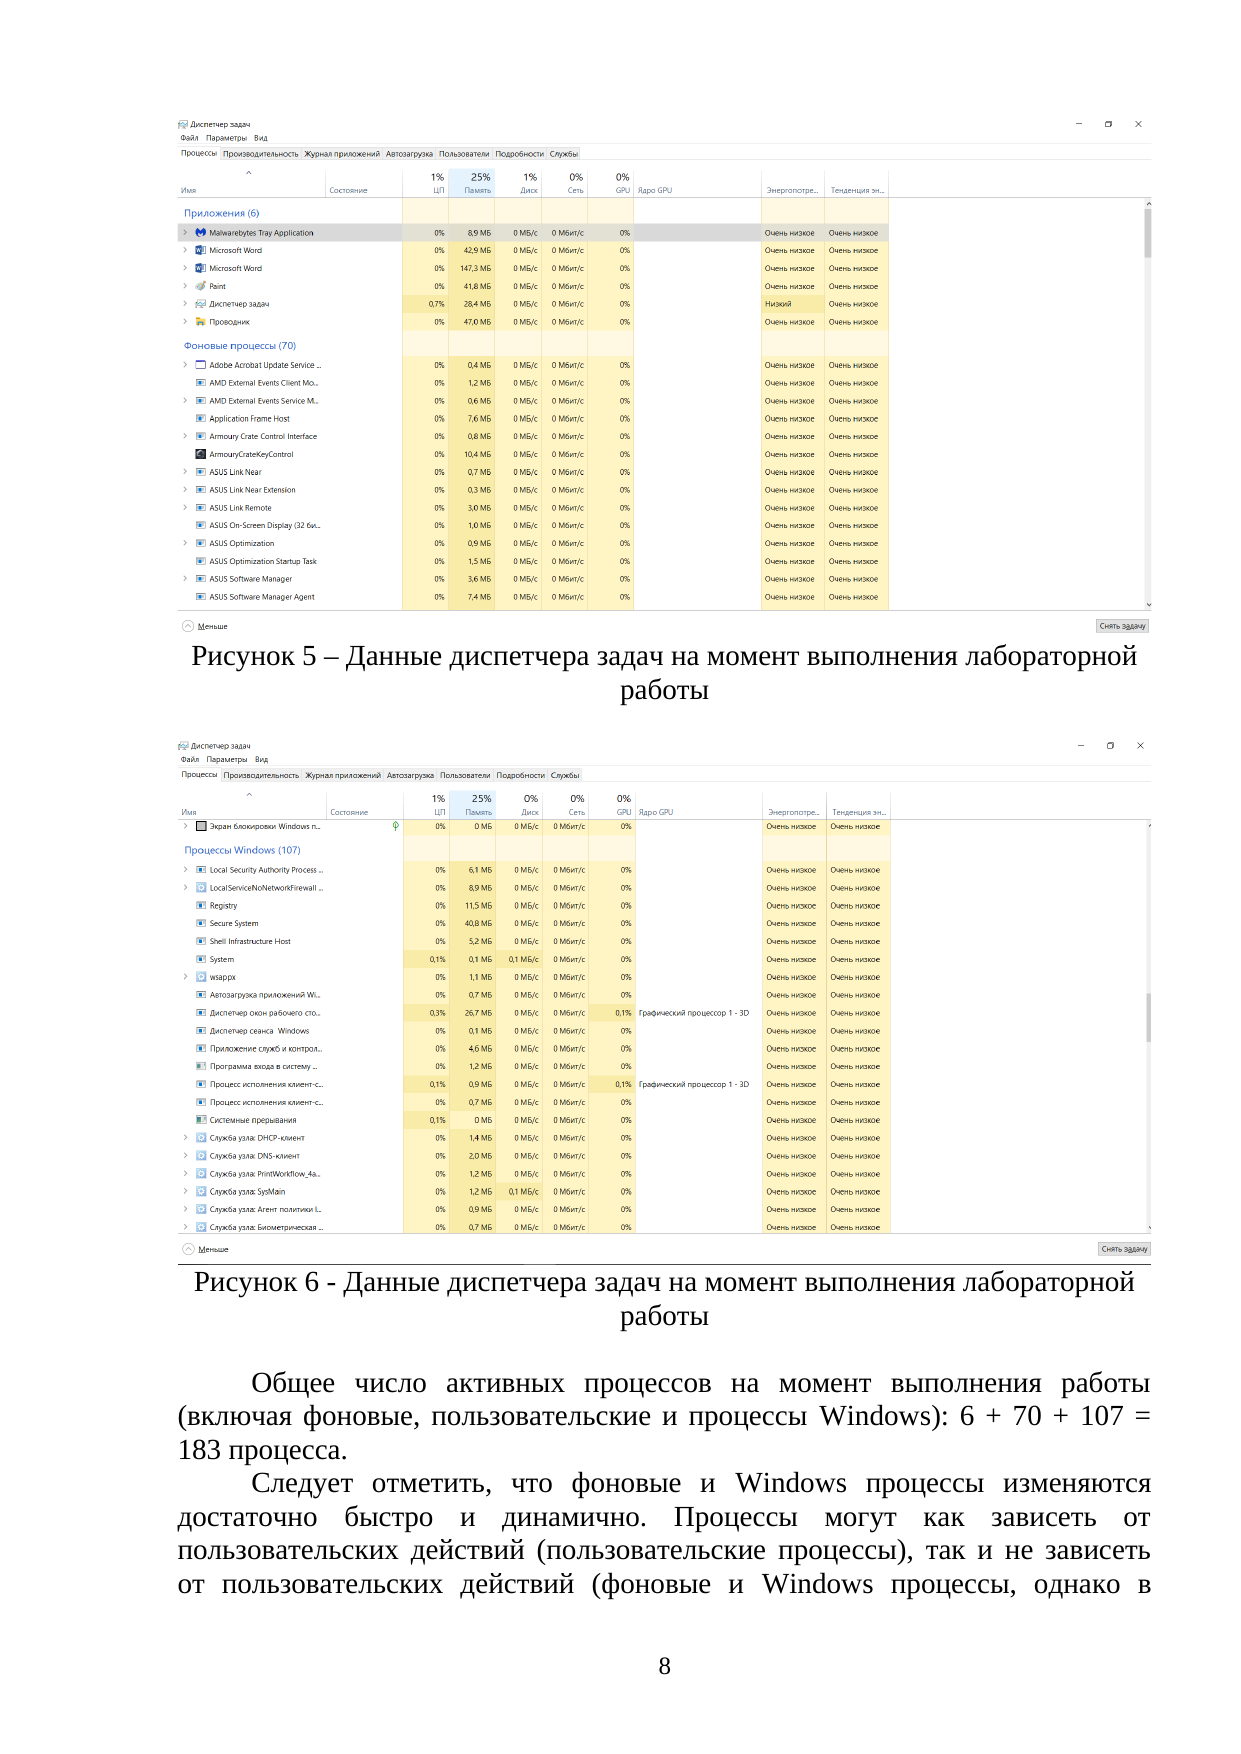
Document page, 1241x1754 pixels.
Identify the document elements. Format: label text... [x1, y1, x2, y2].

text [177, 1465, 1152, 1599]
picture [178, 739, 1151, 1265]
text Общее число активных процессов на момент выполнения работы (включая фоновые, пользовательские и процессы Windows): 6 + 70 + 107 = 183 процесса. [177, 1365, 1152, 1465]
text Рисунок 5 – Данные диспетчера задач на момент выполнения лабораторной работы [177, 639, 1152, 706]
text Рисунок 6 - Данные диспетчера задач на момент выполнения лабораторной работы [177, 1264, 1152, 1331]
picture [177, 118, 1152, 639]
